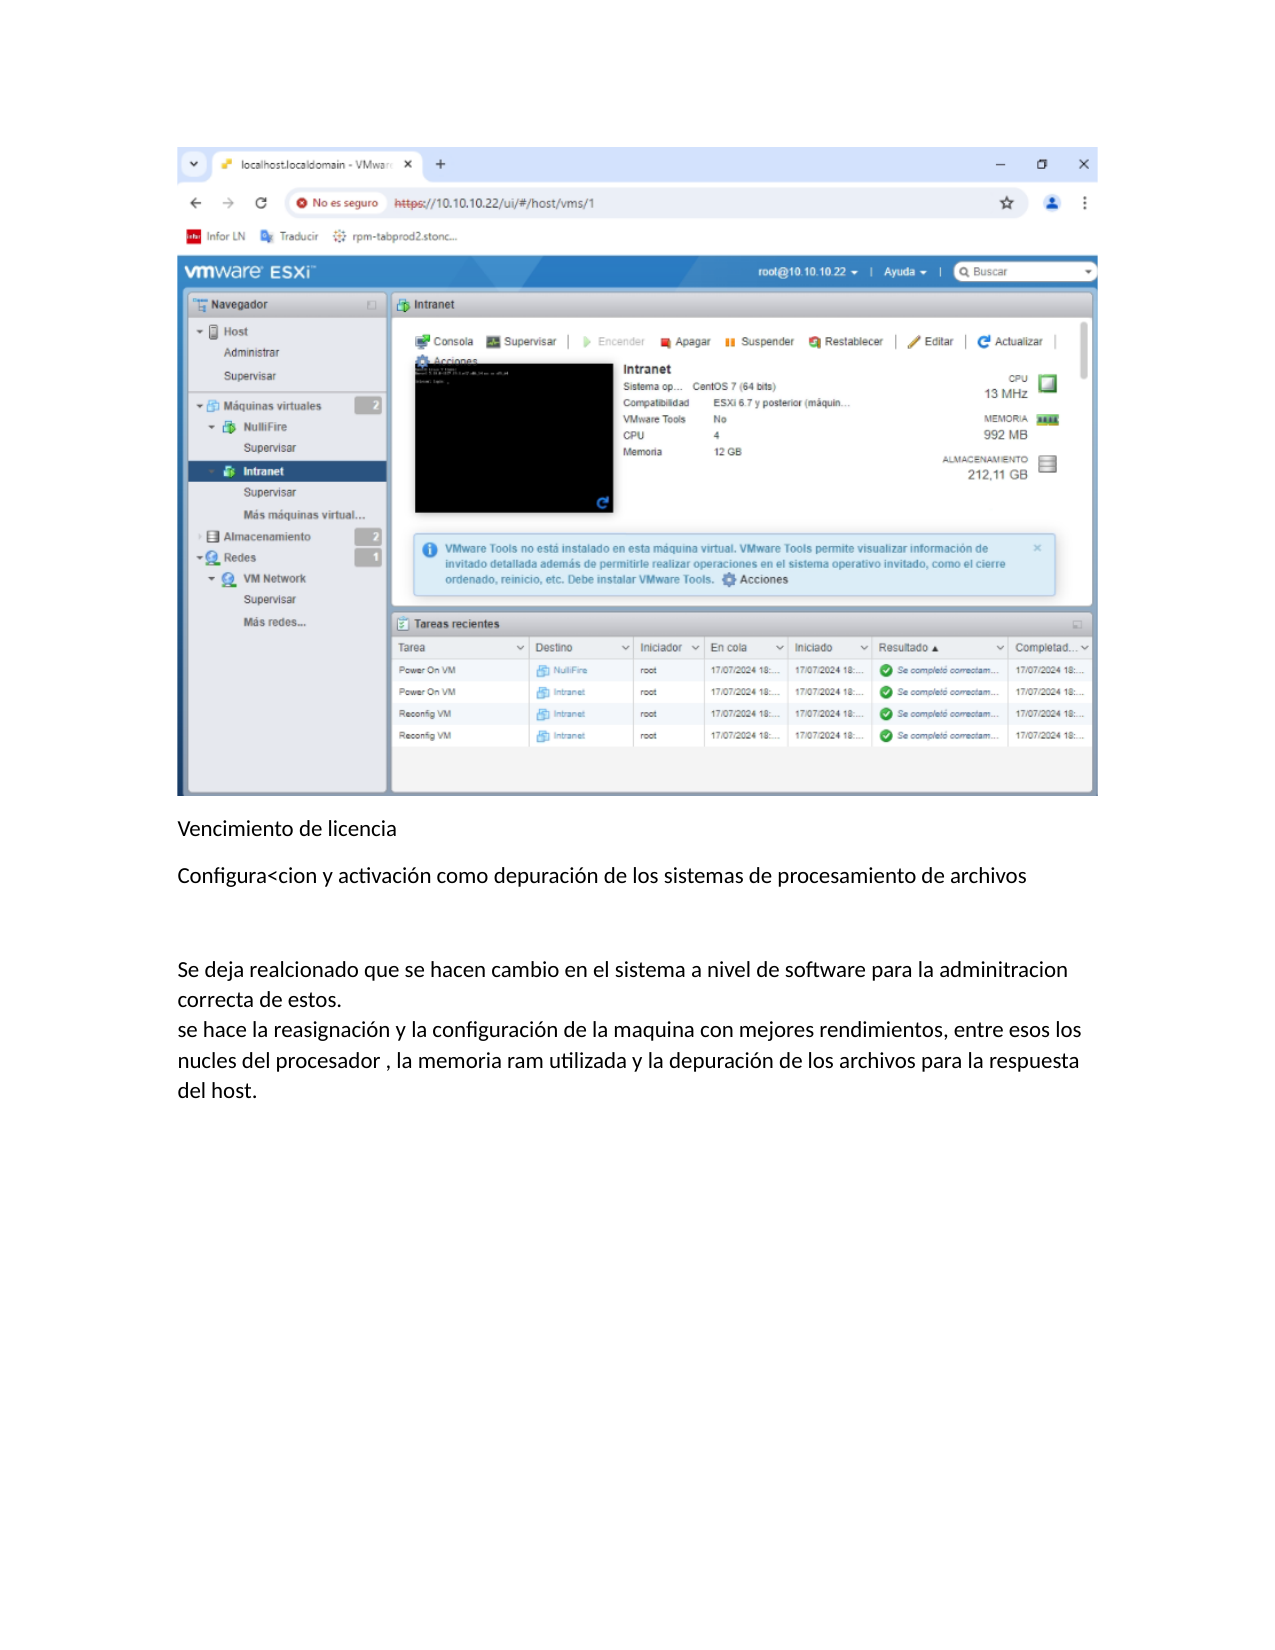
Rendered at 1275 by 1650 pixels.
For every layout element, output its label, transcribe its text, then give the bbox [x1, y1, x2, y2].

text Se deja realcionado que se hacen cambio en el sistema a nivel de software para la adminitracion correcta de estos. se hace la reasignación y la configuración de la maquina con mejores rendimientos, entre esos los nucles del procesador , la memoria ram utilizada y la depuración de los archivos para la respuesta del host. [177, 955, 1098, 1104]
text Vencimiento de licencia [177, 814, 1098, 843]
picture [177, 147, 1098, 796]
text Configura<cion y activación como depuración de los sistemas de procesamiento de archivos [177, 861, 1098, 889]
